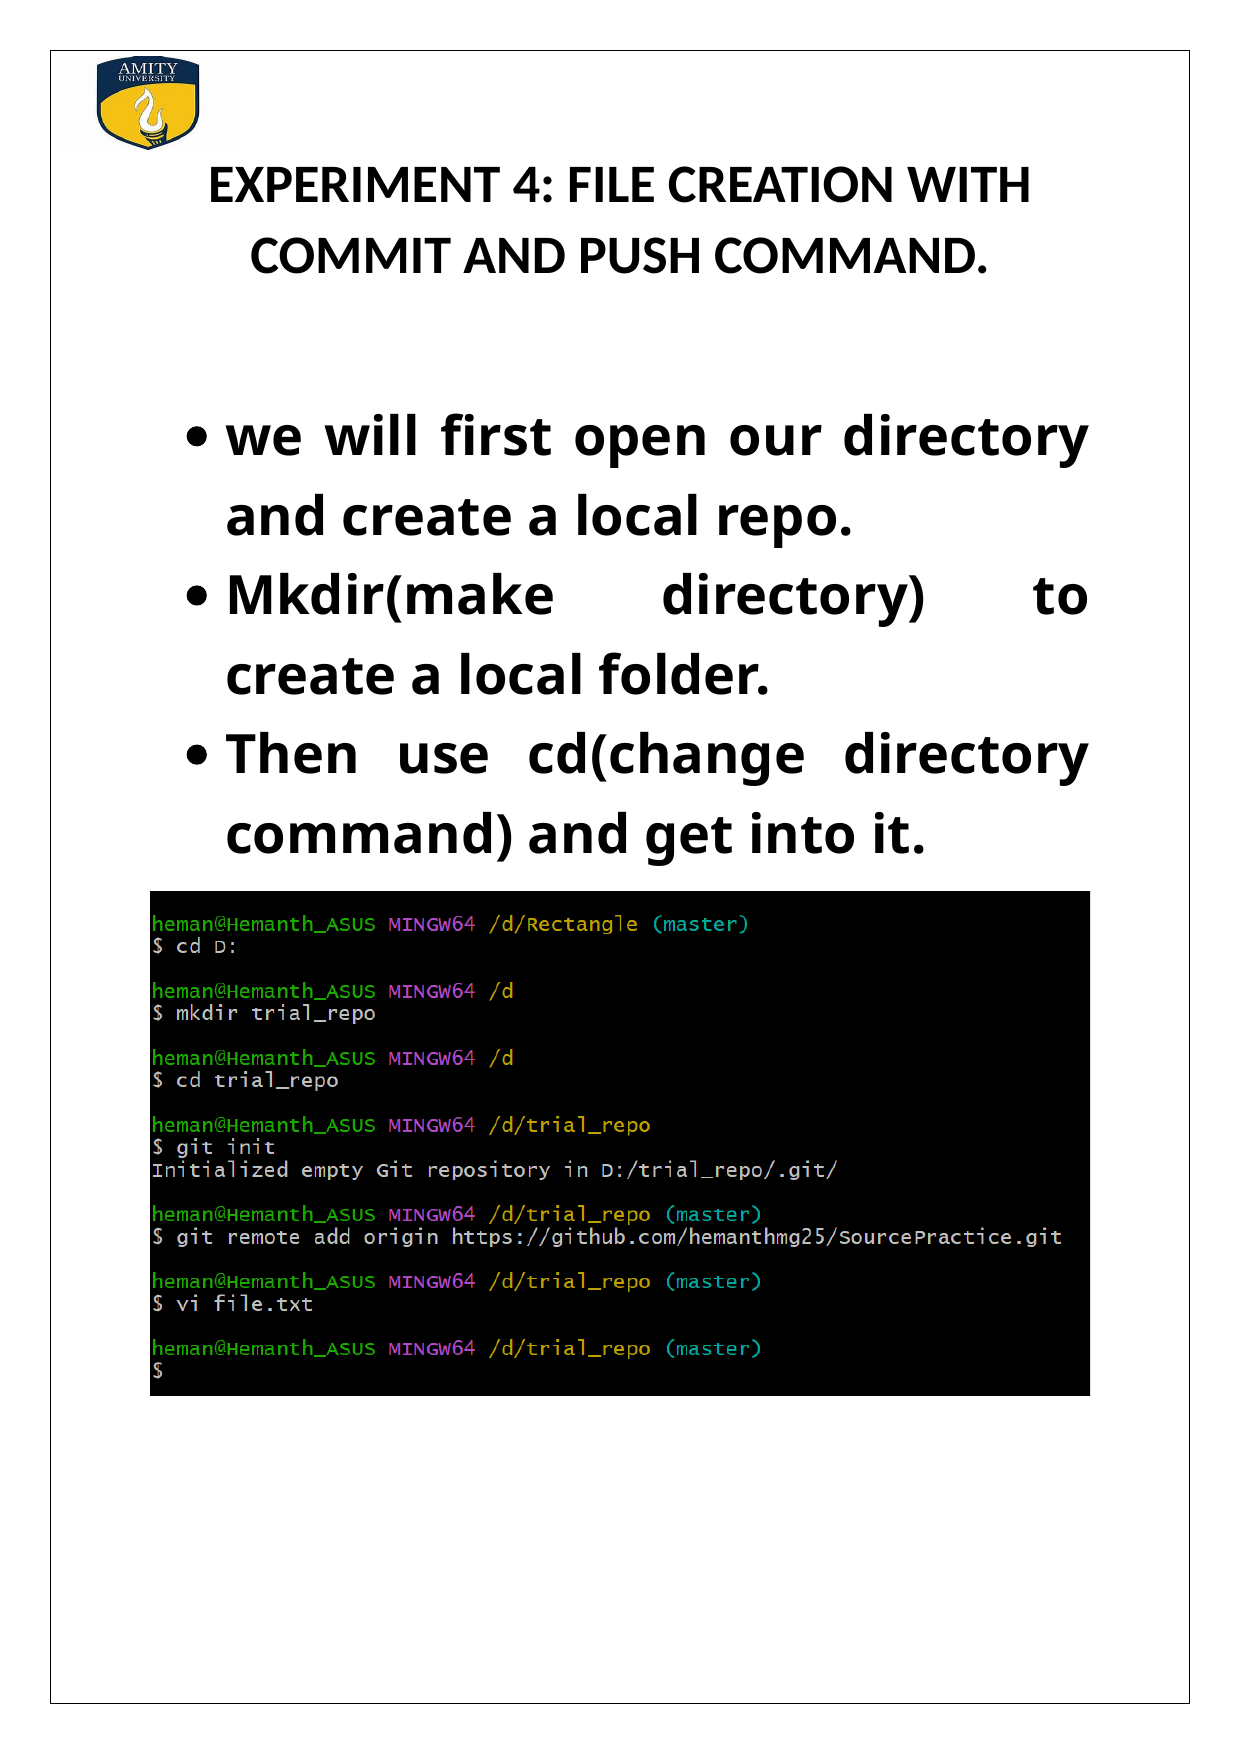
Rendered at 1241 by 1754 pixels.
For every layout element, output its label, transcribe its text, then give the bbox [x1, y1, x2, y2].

picture [150, 891, 1091, 1396]
list Mkdir(make directory) to create a local folder. [187, 557, 1090, 710]
list Then use cd(change directory command) and get into it. [187, 716, 1090, 869]
text EXPERIMENT 4: FILE CREATION WITH COMMIT AND PUSH COMMAND. [150, 150, 1090, 287]
picture [56, 56, 240, 150]
list we will first open our directory and create a local repo. [187, 397, 1090, 551]
